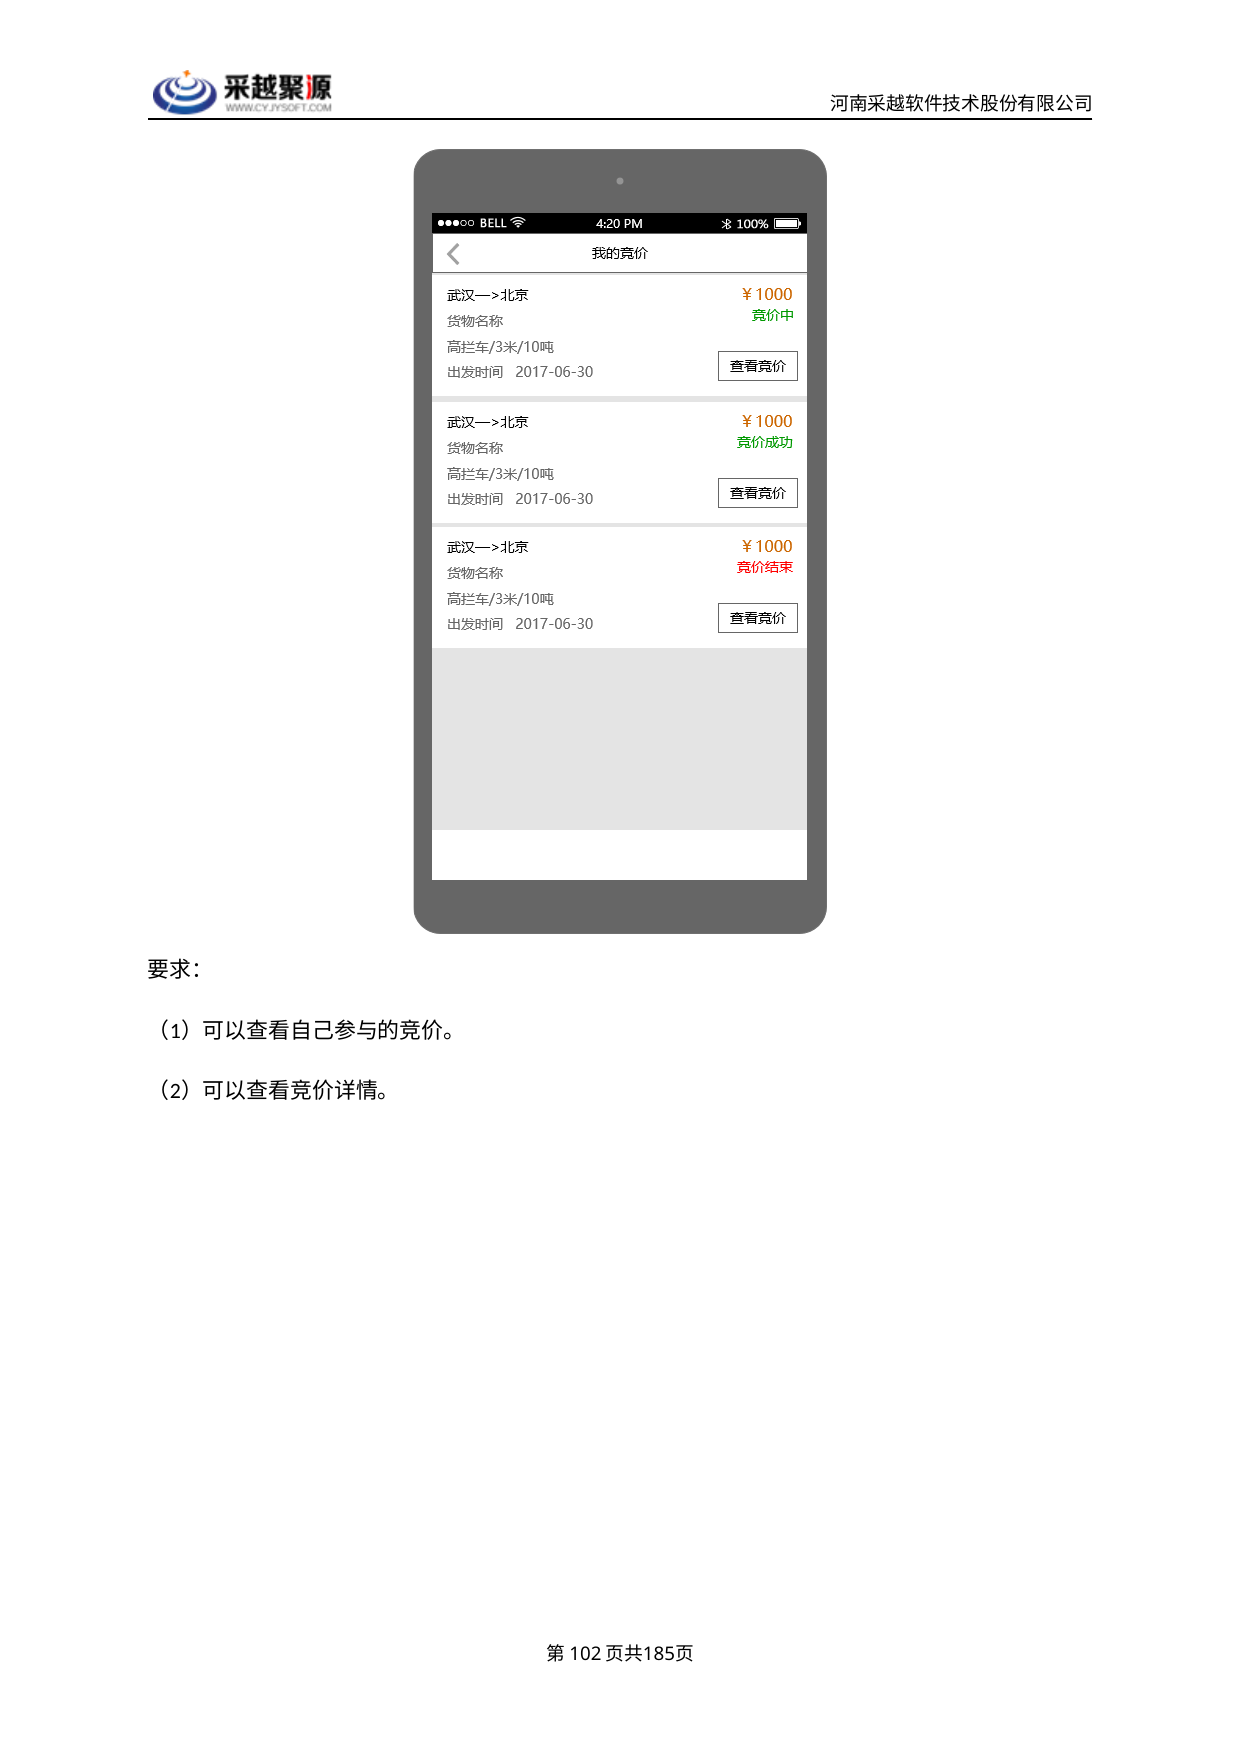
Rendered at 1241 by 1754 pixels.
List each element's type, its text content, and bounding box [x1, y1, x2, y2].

picture [413, 149, 827, 934]
picture [153, 70, 333, 118]
list 可以查看竞价详情。 [148, 1059, 1092, 1119]
text 要求： [148, 938, 1092, 998]
list 可以查看自己参与的竞价。 [148, 998, 1092, 1059]
